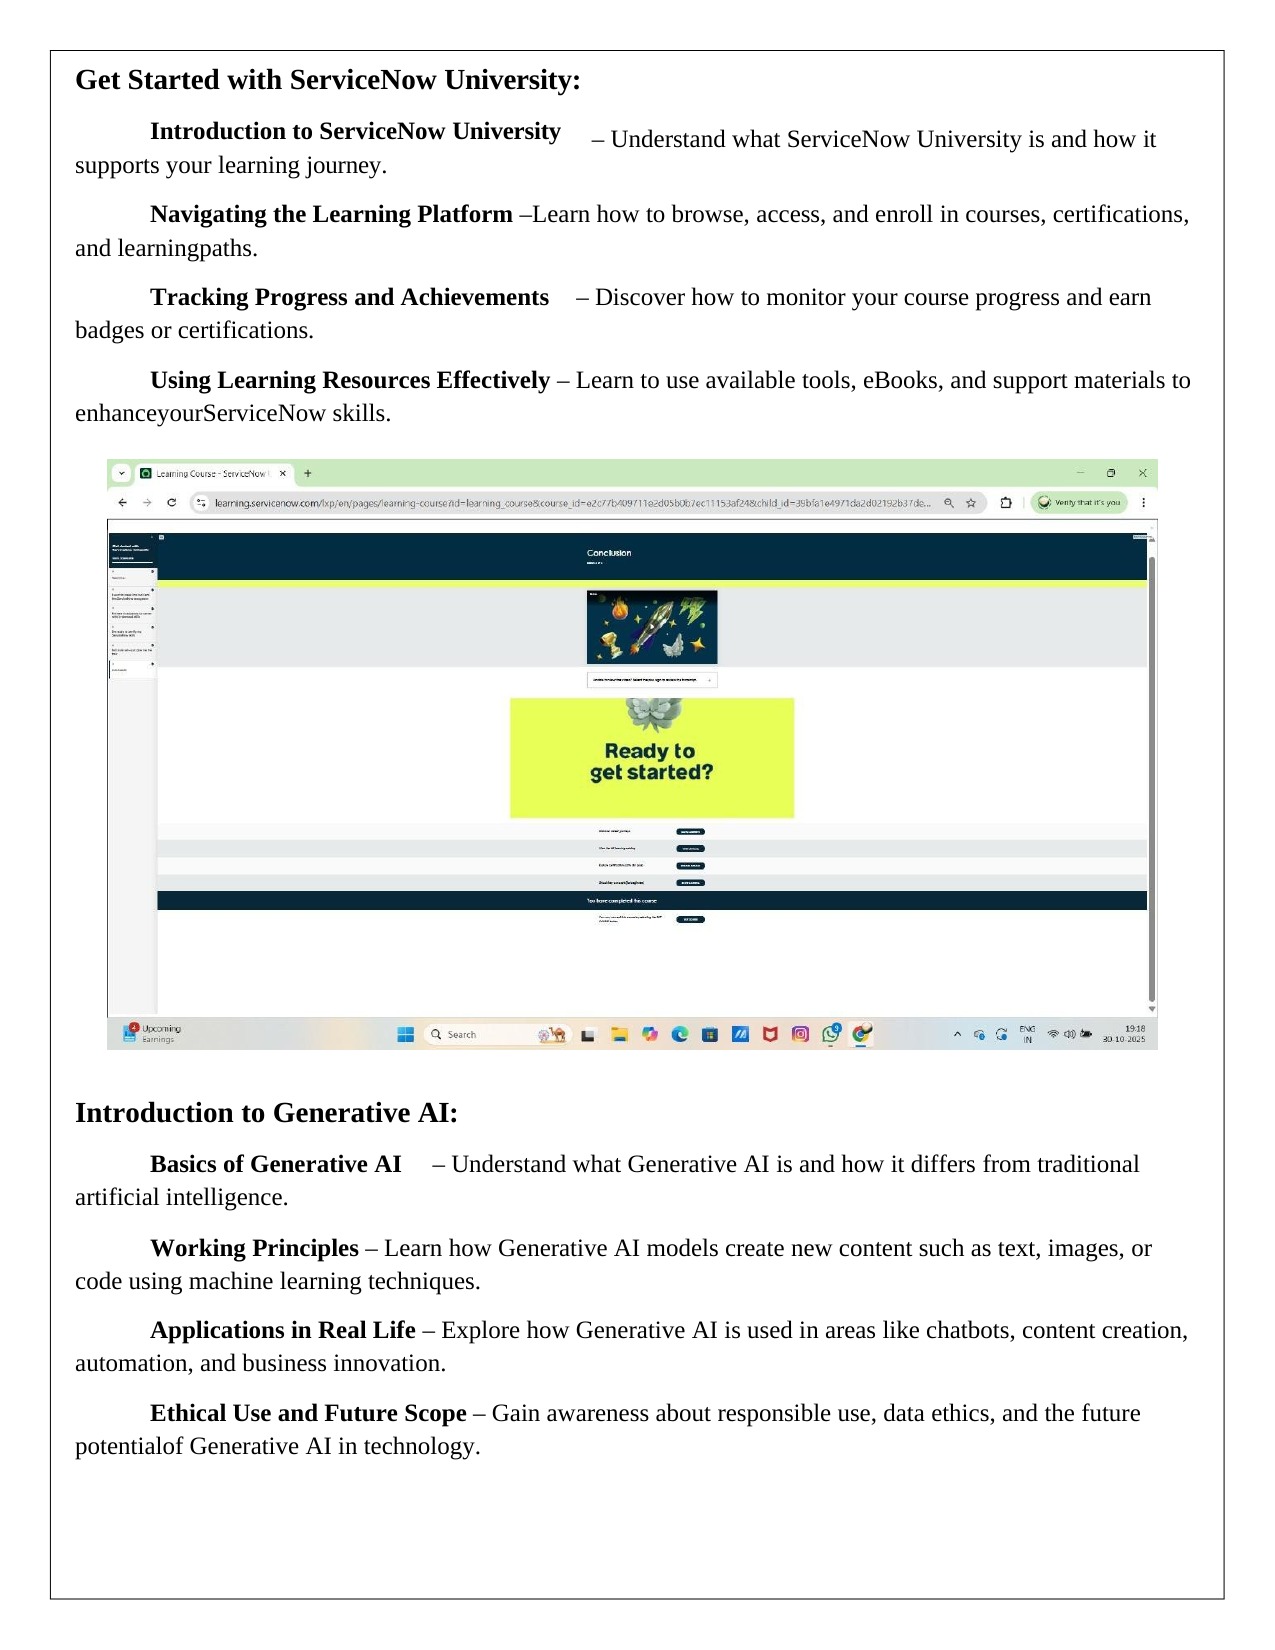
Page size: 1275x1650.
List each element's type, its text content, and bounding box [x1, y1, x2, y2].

text Applications in Real Life – Explore how Generative AI is used in areas like chatbots, content creation, automation, and business innovation. [75, 1315, 1201, 1377]
text Ethical Use and Future Scope – Gain awareness about responsible use, data ethics, and the future potentialof Generative AI in technology. [75, 1398, 1201, 1460]
subtitle Introduction to Generative AI: [75, 1095, 1201, 1128]
subtitle Introduction to ServiceNow University [150, 116, 584, 145]
text Working Principles – Learn how Generative AI models create new content such as text, images, or code using machine learning techniques. [75, 1233, 1152, 1295]
text Basics of Generative AI – Understand what Generative AI is and how it differs from traditional artificial intelligence. [75, 1149, 1140, 1211]
text Tracking Progress and Achievements – Discover how to monitor your course progress and earn badges or certifications. [75, 282, 1152, 344]
text Using Learning Resources Effectively – Learn to use available tools, eBooks, and support materials to enhanceyourServiceNow skills. [75, 365, 1201, 427]
picture [39, 39, 1235, 1610]
text – Understand what ServiceNow University is and how it [592, 124, 1201, 153]
text Navigating the Learning Platform –Learn how to browse, access, and enroll in courses, certifications, and learningpaths. [75, 199, 1201, 261]
text supports your learning journey. [75, 150, 584, 178]
subtitle Get Started with ServiceNow University: [75, 62, 584, 96]
